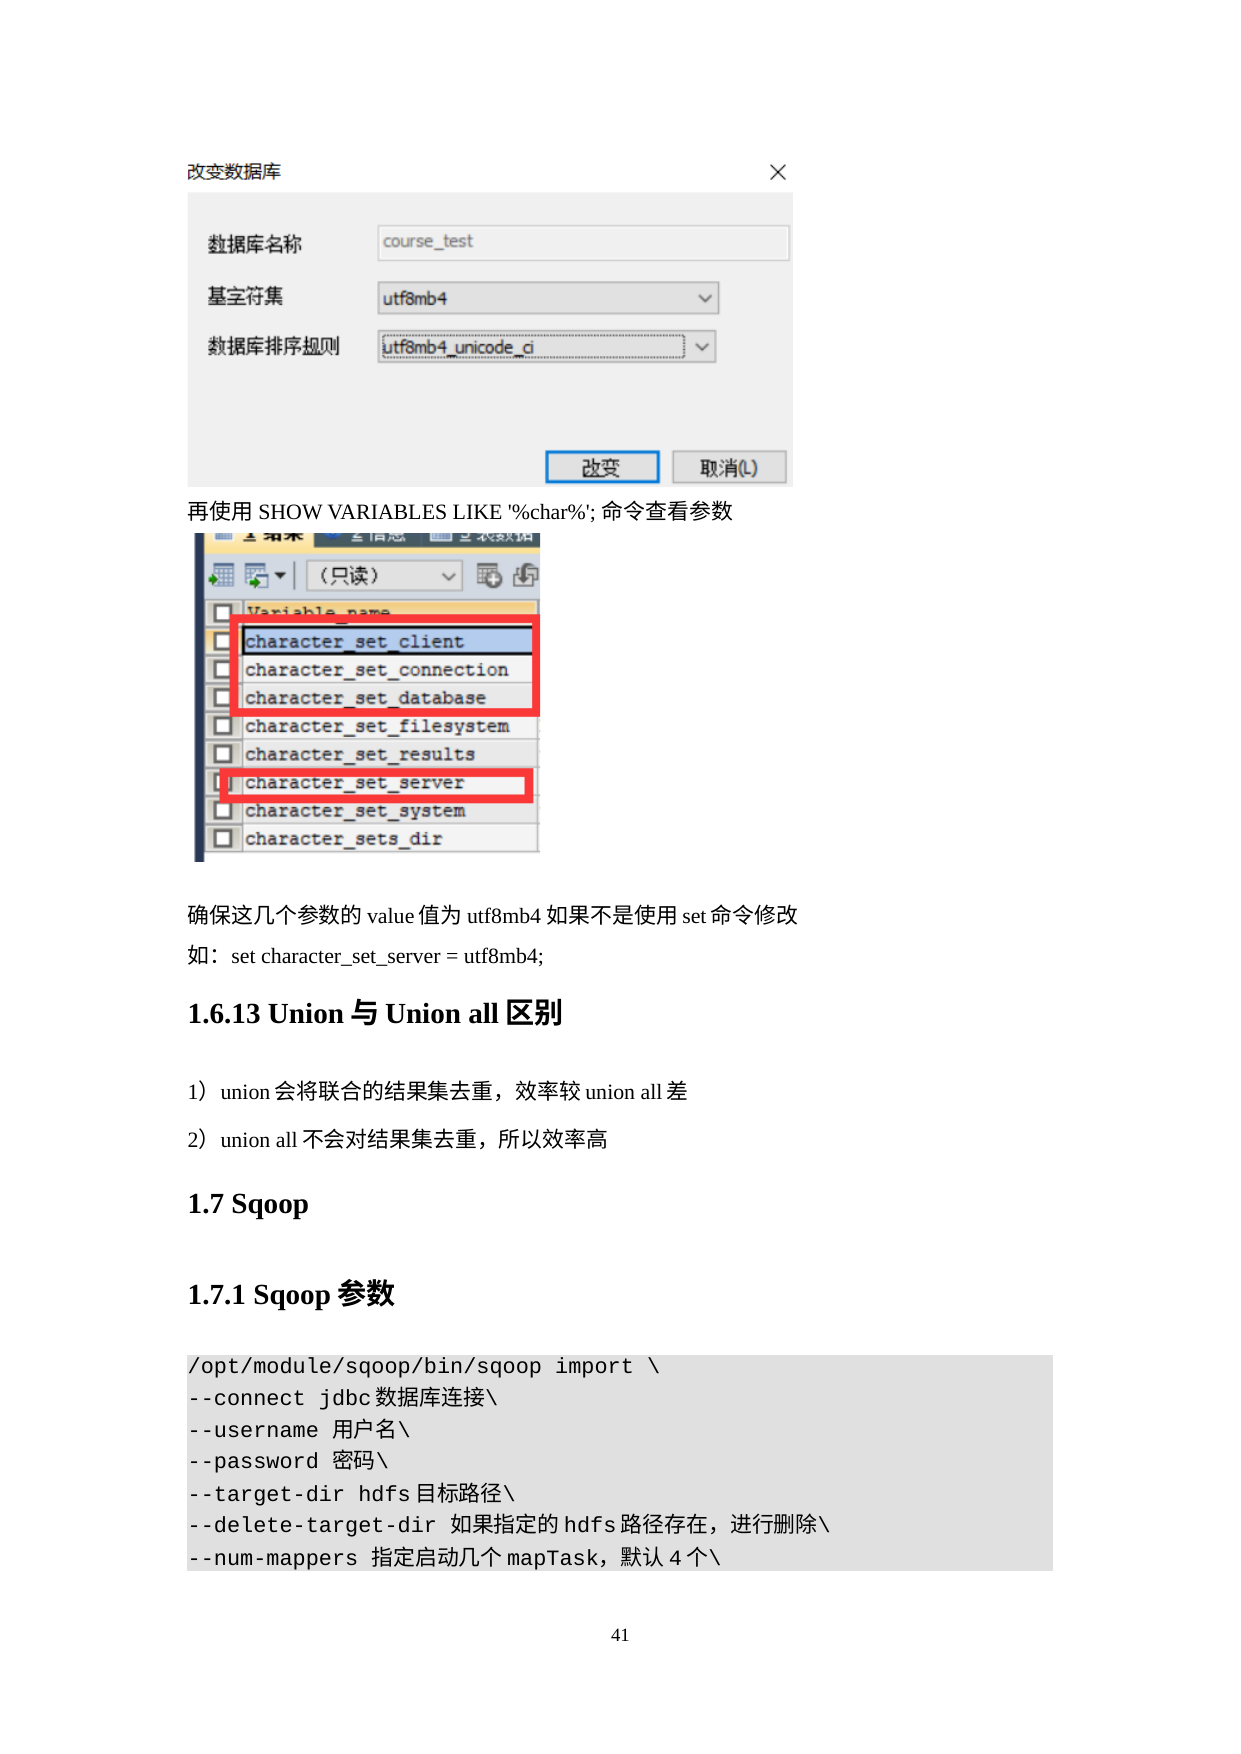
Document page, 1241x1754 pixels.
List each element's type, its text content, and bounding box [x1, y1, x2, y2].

picture [187, 162, 793, 487]
text /opt/module/sqoop/bin/sqoop import \ [187, 1355, 1053, 1379]
text 再使用 SHOW VARIABLES LIKE '%char%'; 命令查看参数 [187, 493, 1053, 526]
subtitle 1.6.13 Union与Union all区别 [187, 978, 1053, 1043]
text 如：set character_set_server = utf8mb4; [187, 938, 1053, 970]
text --target-dir hdfs目标路径\ [187, 1476, 1053, 1507]
text 1）union会将联合的结果集去重，效率较union all差 [187, 1074, 1053, 1106]
text --username 用户名\ [187, 1412, 1053, 1443]
subtitle 1.7 Sqoop [187, 1170, 1053, 1235]
subtitle 1.7.1 Sqoop参数 [187, 1259, 1053, 1324]
text --connect jdbc数据库连接\ [187, 1379, 1053, 1412]
text 确保这几个参数的value值为utf8mb4 如果不是使用set命令修改 [187, 897, 1053, 930]
picture [187, 533, 540, 862]
text --password 密码\ [187, 1443, 1053, 1476]
text --num-mappers 指定启动几个mapTask，默认4个\ [187, 1539, 1053, 1571]
text 2）union all不会对结果集去重，所以效率高 [187, 1122, 1053, 1154]
text --delete-target-dir 如果指定的hdfs路径存在，进行删除\ [187, 1507, 1053, 1539]
